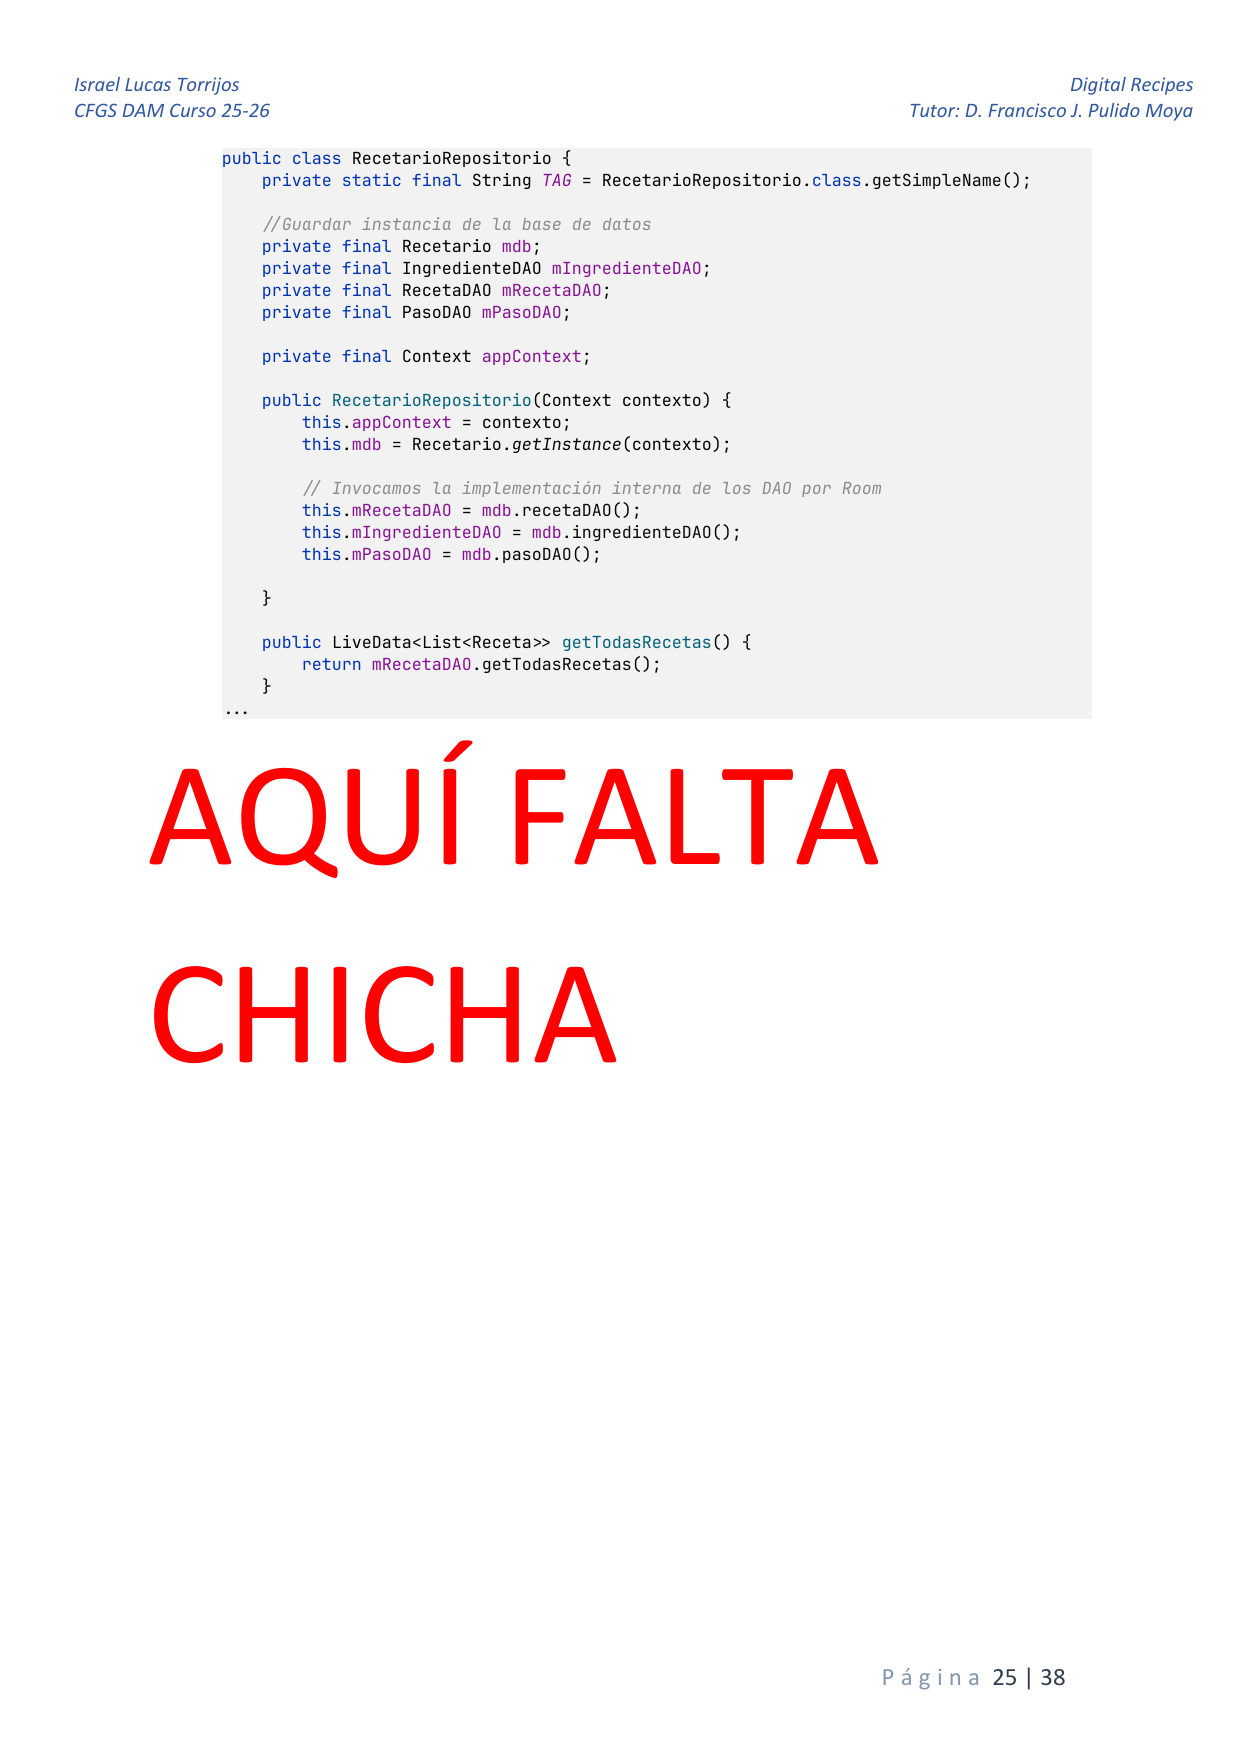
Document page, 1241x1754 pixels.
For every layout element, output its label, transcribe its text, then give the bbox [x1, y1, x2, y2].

text public class RecetarioRepositorio { private static final String TAG = RecetarioRepositorio.class.getSimpleName(); //Guardar instancia de la base de datos private final Recetario mdb; private final IngredienteDAO mIngredienteDAO; private final RecetaDAO mRecetaDAO; private final PasoDAO mPasoDAO; private final Context appContext; public RecetarioRepositorio(Context contexto) { this.appContext = contexto; this.mdb = Recetario.getInstance(contexto); // Invocamos la implementación interna de los DAO por Room this.mRecetaDAO = mdb.recetaDAO(); this.mIngredienteDAO = mdb.ingredienteDAO(); this.mPasoDAO = mdb.pasoDAO(); } public LiveData<List<Receta>> getTodasRecetas() { return mRecetaDAO.getTodasRecetas(); } ... [222, 148, 1092, 719]
text AQUÍ FALTA CHICHA [148, 719, 1092, 1100]
